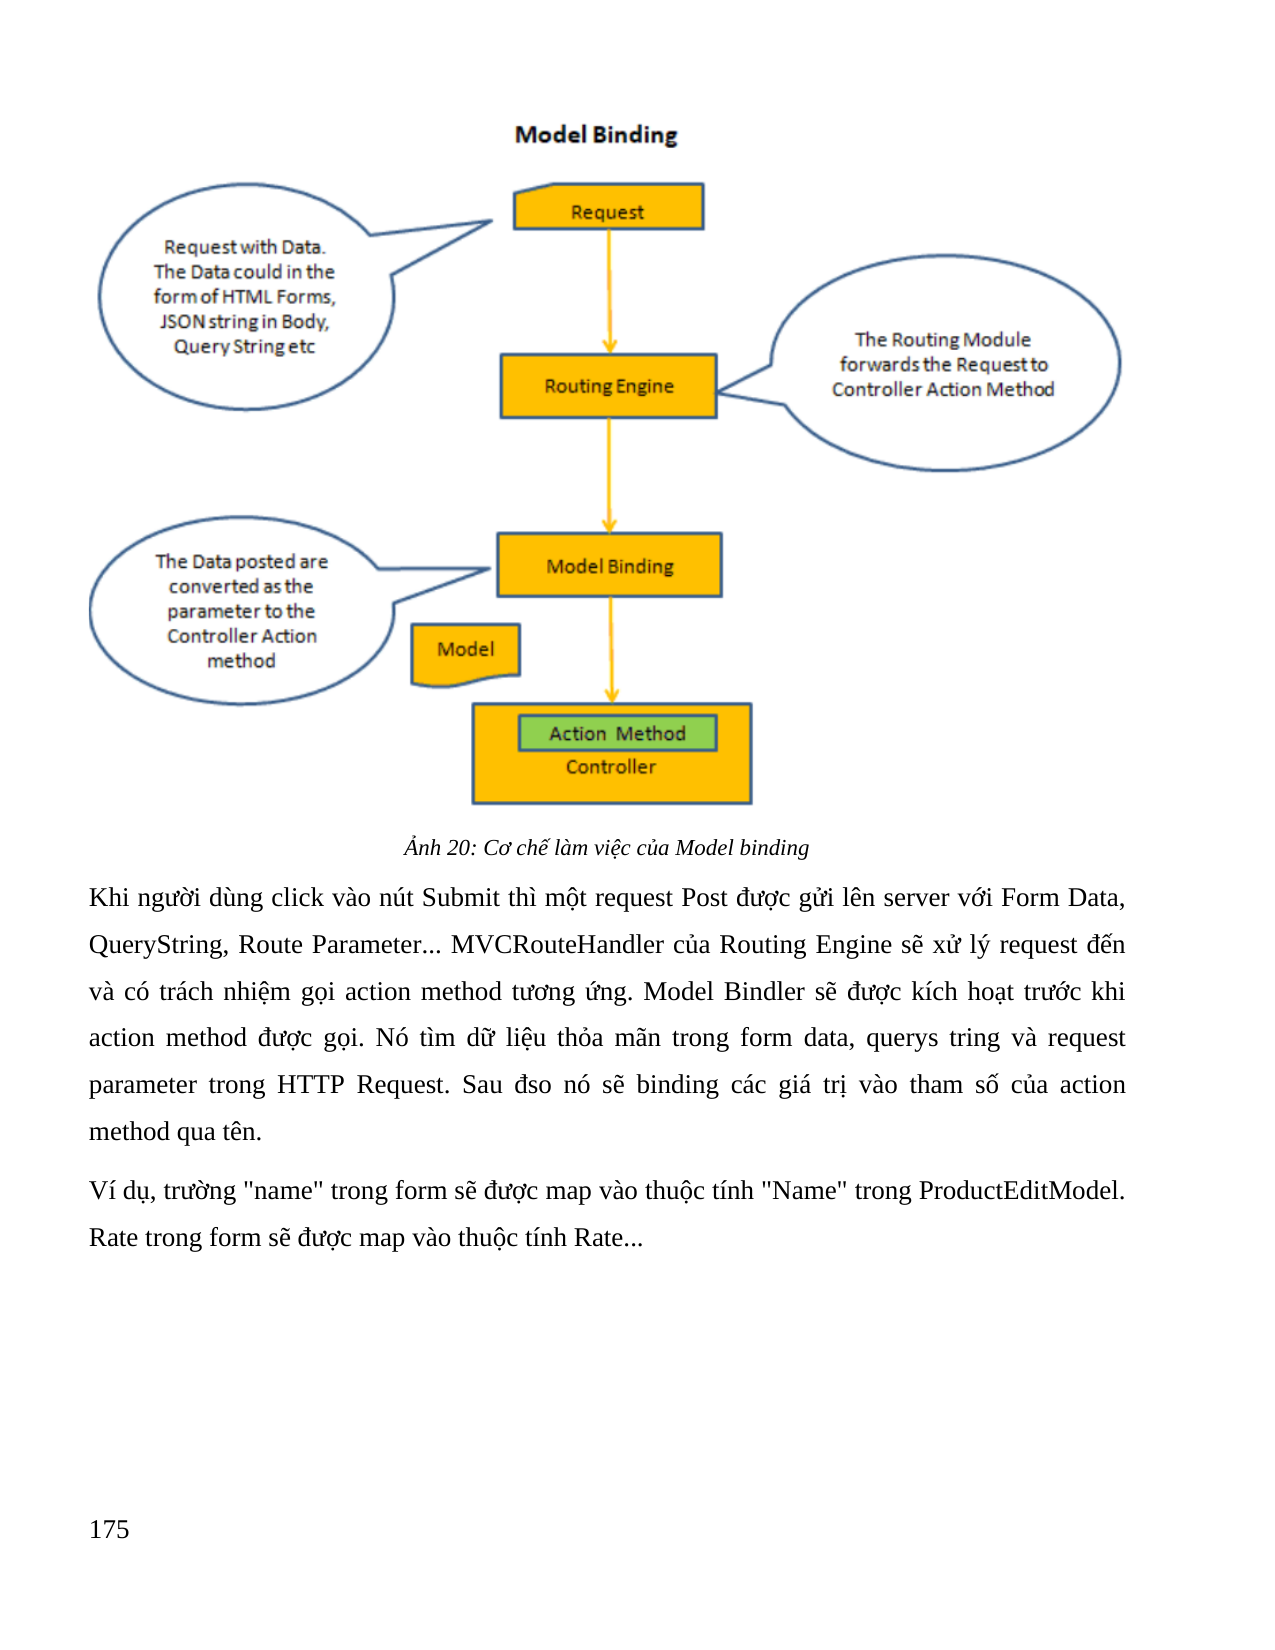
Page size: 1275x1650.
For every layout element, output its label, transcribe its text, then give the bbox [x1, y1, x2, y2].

text Ảnh : Cơ chế làm việc của Model binding [89, 834, 1127, 861]
picture [88, 118, 1128, 807]
text Ví dụ, trường "name" trong form sẽ được map vào thuộc tính "Name" trong ProductEditModel. Rate trong form sẽ được map vào thuộc tính Rate... [89, 1174, 1127, 1252]
text Khi người dùng click vào nút Submit thì một request Post được gửi lên server với Form Data, QueryString, Route Parameter... MVCRouteHandler của Routing Engine sẽ xử lý request đến và có trách nhiệm gọi action method tương ứng. Model Bindler sẽ được kích hoạt trước khi action method được gọi. Nó tìm dữ liệu thỏa mãn trong form data, querys tring và request parameter trong HTTP Request. Sau đso nó sẽ binding các giá trị vào tham số của action method qua tên. [89, 882, 1127, 1146]
